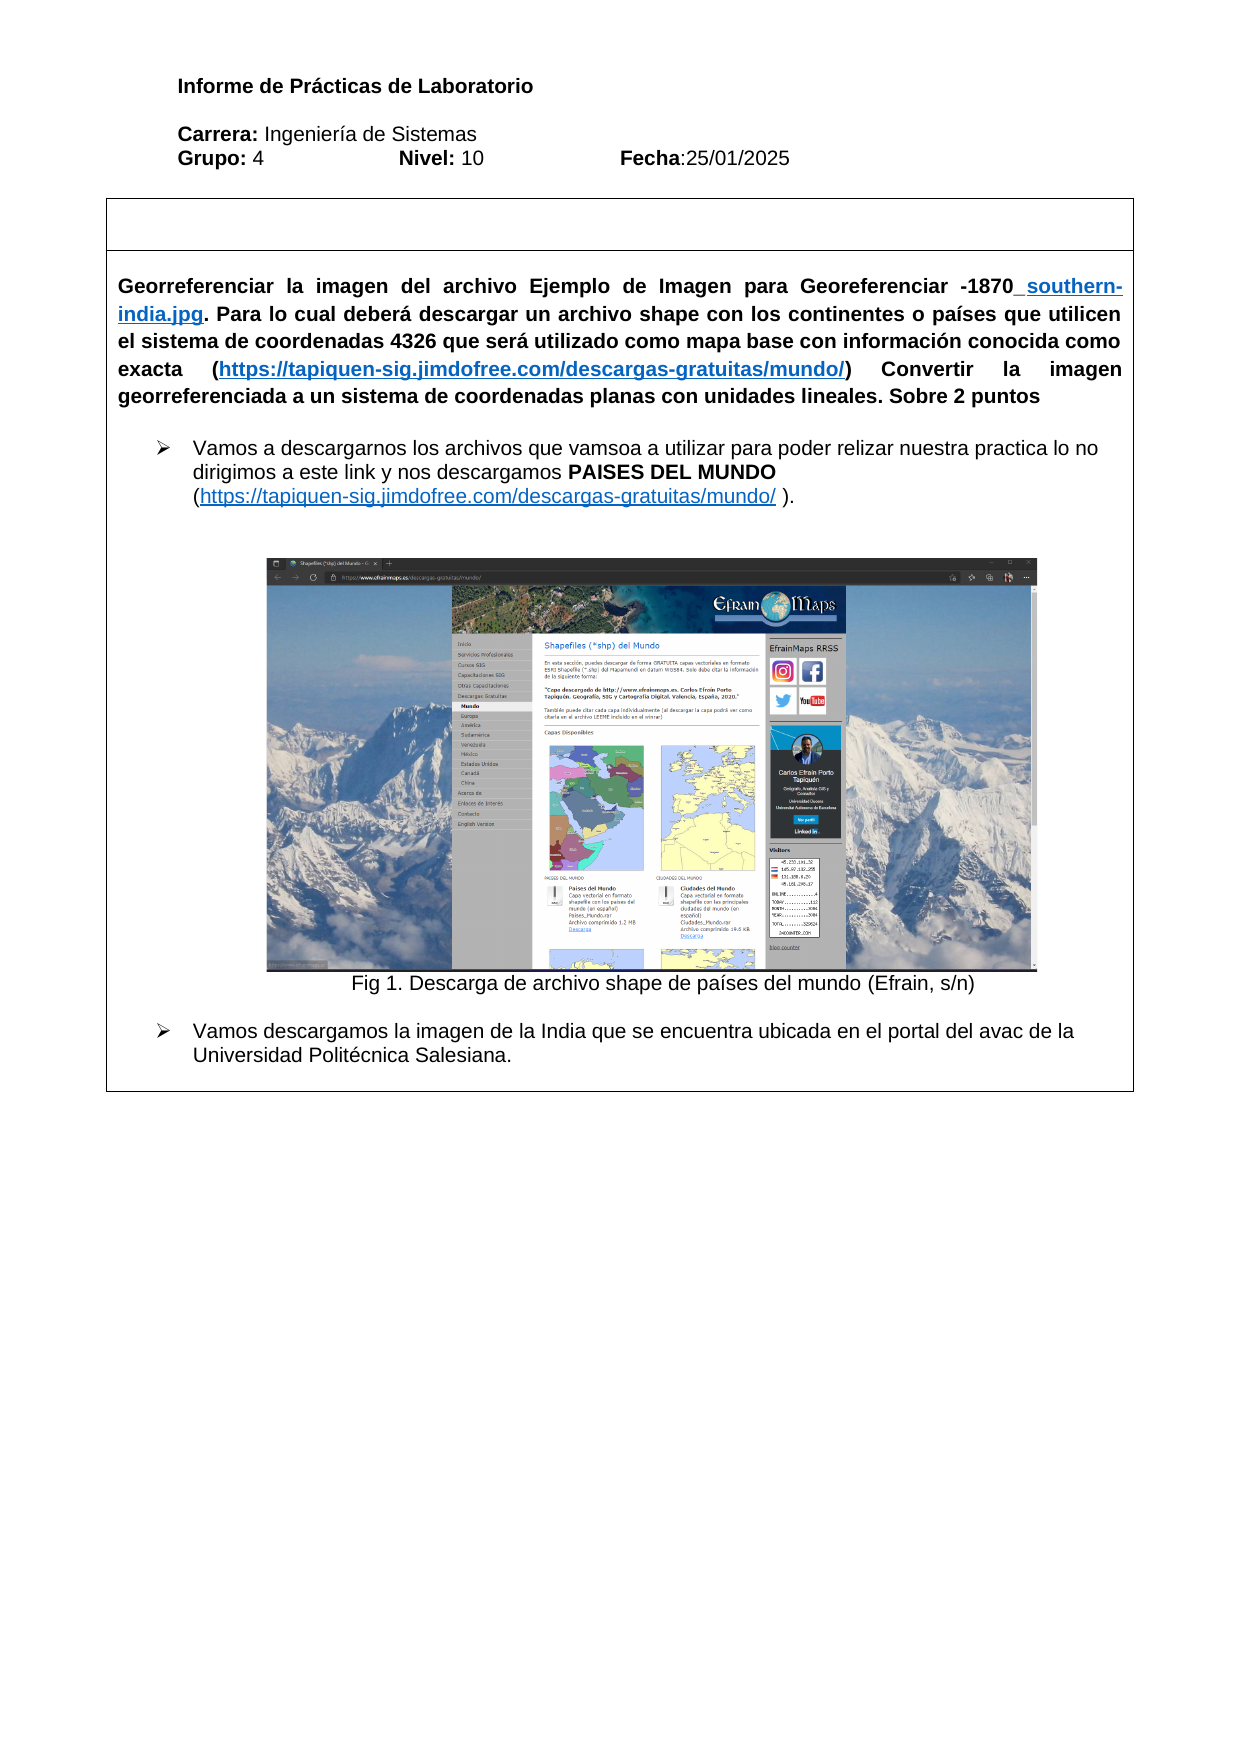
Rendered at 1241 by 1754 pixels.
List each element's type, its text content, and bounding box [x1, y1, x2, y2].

table_cell Georreferenciar la imagen del archivo Ejemplo de Imagen para Georeferenciar -1870_southern-india.jpg. Para lo cual deberá descargar un archivo shape con los continentes o países que utilicen el sistema de coordenadas 4326 que será utilizado como mapa base con información conocida como exacta (https://tapiquen-sig.jimdofree.com/descargas-gratuitas/mundo/) Convertir la imagen georreferenciada a un sistema de coordenadas planas con unidades lineales. Sobre 2 puntos Vamos a descargarnos los archivos que vamsoa a utilizar para poder relizar nuestra practica lo no dirigimos a este link y nos descargamos PAISES DEL MUNDO (https://tapiquen-sig.jimdofree.com/descargas-gratuitas/mundo/ ). Fig 1. Descarga de archivo shape de países del mundo Vamos descargamos la imagen de la India que se encuentra ubicada en el portal del avac de la Universidad Politécnica Salesiana. Fig 2. Imagen de Mapa de la India.(Autoria Profesor) Nos dirigimos a Arcmap y creamos un proyecto nuevo con el nombre de JonathanUzhcaIndiaGEOREFERINCIA.mxd lo que vamos a cargar lo que nos hemos descargado los países del mundo y la imagen de la india para hacer poder georreferenciar Fig 3. Armap carga de imágenes que vamos a georreferenciar. (Autoría Propia) Hacemos un filtro para obtener solo el país de la India, hacemos a la capa de países del mundo con select by attributes y ponemos “Pais” = “India” y le damos a verificar y a aplicar guardamos en una geoDataBabe como India. Fig 4. Filtro del País de la India. (Autoría Propia) Verificamos que nuestro Arcmap este configurado para georreferenciar nuestra imagen de la India y procedemos a hacer un Zoon to Layer en la Imagen que no esta con el sistemas de coordenadas o la que queremos georreferenciar y vamos a la herramienta de georeferencing y le damos a Fit to Display esto hará que nuestras dos imágenes se muestren en arcmap. Procedemos a ubicar puntos de control de forma estratégica y ordenada para poder realizar nuestro georreferencia, esto puntos ubicaran a nuestra imagen en las posiciones correctas lo cual vamos a dar 8 puntos de control dentro de nuestro proyecto de la india. Fig 5. Puntos control de la India. (Autoría Propia) Una ves dado los puntos de control vemos como nuestras capas se alinea entre ellas y coinciden sus rasgos para tener un mapa ya georeferenciado y con su sistema de coordenadas. Fig 6. Imagen con los puntos de control georrefenciada. (Autoría Propia) Ahora vamos guardar los punto de control como JonathanUzhcaPuntosIndia y le damos en la herramienta de georeferencing a Rectify y vemos la siguiente ventana vamos a Output location y elegimos la carpeta donde queremos guardar y le damos en Name y le ponemos un nombre JonathanUzhcaGeoreferenciar1870india.tif y le damos a save. Fig 7. Guardar la georreferencia. (Autoría Propia) Convertir la imagen georreferenciada a un sistema de coordenadas planas con unidades lineales nos vamos a las herramientas de ArcToolBox nos dirigimos a Data Management Tool después a Projections and Transformations vamos a Raster y seleccionamos la opción de Project Raster. Fig 8. Herramienta ArcToolBox. (Autoría Propia) Ahora en la siguiente ventana vemos algunas opciones para poder convertir nuestra imagen georreferenciada a un sistema de coordenadas planas con unidades lineales lo que vamos seleccionar en Input Raster y vamos a irnos a donde esta nuestra imagen georreferenciada le damos el lugar donde queremos que se guarde y buscamos el Códigos EPSG de la India que es 24378 seleccionamos el sistema de coordenadas que nos sale y le damos a OK Fig 9. Project Raster conversión de una imagen. (Autoría Propia) Fig 10. Sistemas de coordenadas XY código de la india. (Autoría Propia) Fig 11. Sistemas de Coordenas Kalianpur 1975 india Zone I. (Autoría Propia) Fig 12. Ventana de Project Raster. (Autoría Propia) Ahora cargamos la imagen ya convertida Fig 13. Imagen de sistema de coordenadas planas con unidades lineales. (Autoría Propia) Fig 14. Propiedades de la Imagen convertida. (Autoría Propia) [107, 251, 1133, 1091]
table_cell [107, 199, 1133, 249]
picture [266, 558, 1038, 972]
